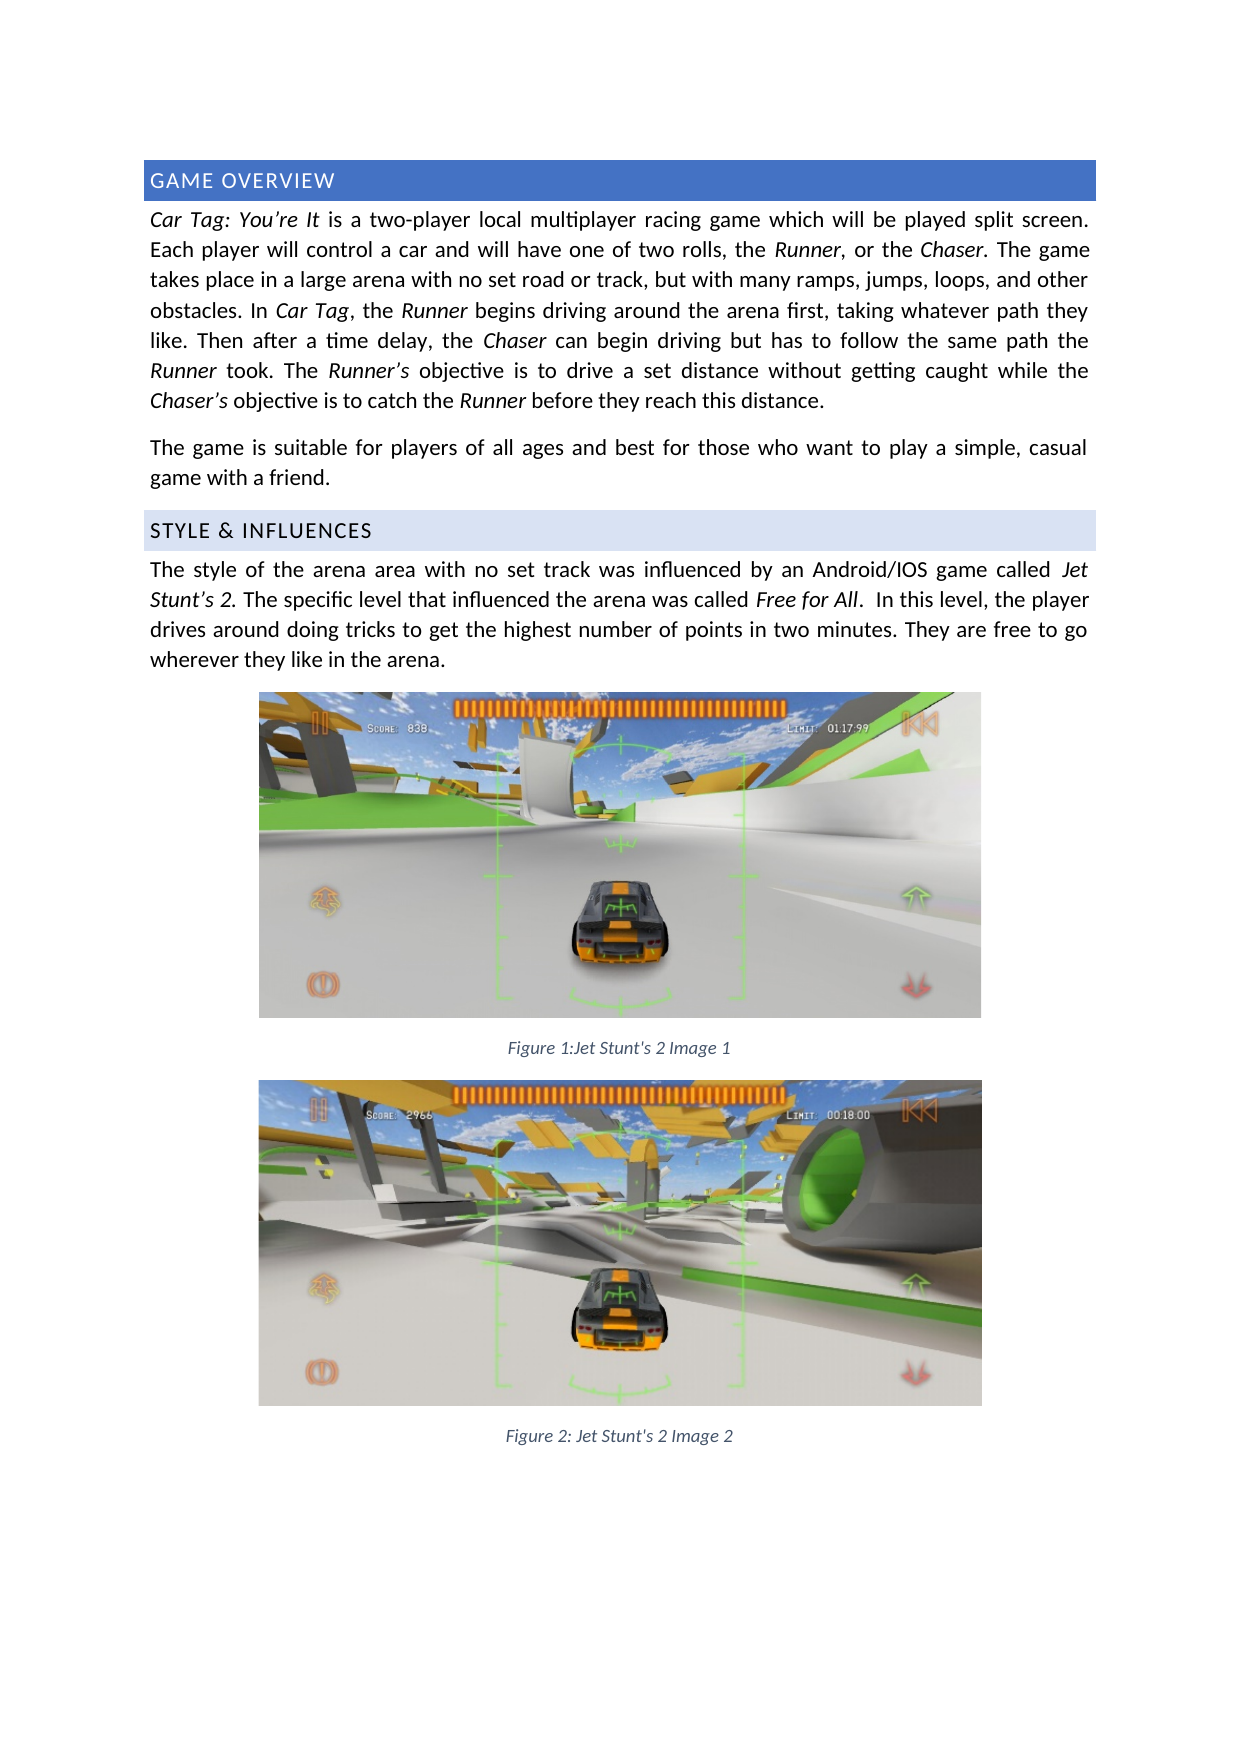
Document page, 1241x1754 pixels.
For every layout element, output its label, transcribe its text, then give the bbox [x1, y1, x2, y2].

text Car Tag: You’re It is a two-player local multiplayer racing game which will be played split screen. Each player will control a car and will have one of two rolls, the Runner, or the Chaser. The game takes place in a large arena with no set road or track, but with many ramps, jumps, loops, and other obstacles. In Car Tag, the Runner begins driving around the arena first, taking whatever path they like. Then after a time delay, the Chaser can begin driving but has to follow the same path the Runner took. The Runner’s objective is to drive a set distance without getting caught while the Chaser’s objective is to catch the Runner before they reach this distance. [150, 205, 1090, 414]
picture [258, 1080, 982, 1406]
subtitle Style & Influences [150, 517, 1090, 544]
text The game is suitable for players of all ages and best for those who want to play a simple, casual game with a friend. [150, 433, 1090, 491]
picture [259, 692, 982, 1018]
subtitle Game Overview [150, 167, 1090, 195]
text The style of the arena area with no set track was influenced by an Android/IOS game called Jet Stunt’s 2. The specific level that influenced the arena was called Free for All. In this level, the player drives around doing tricks to get the highest number of points in two minutes. They are free to go wherever they like in the arena. [150, 555, 1090, 674]
